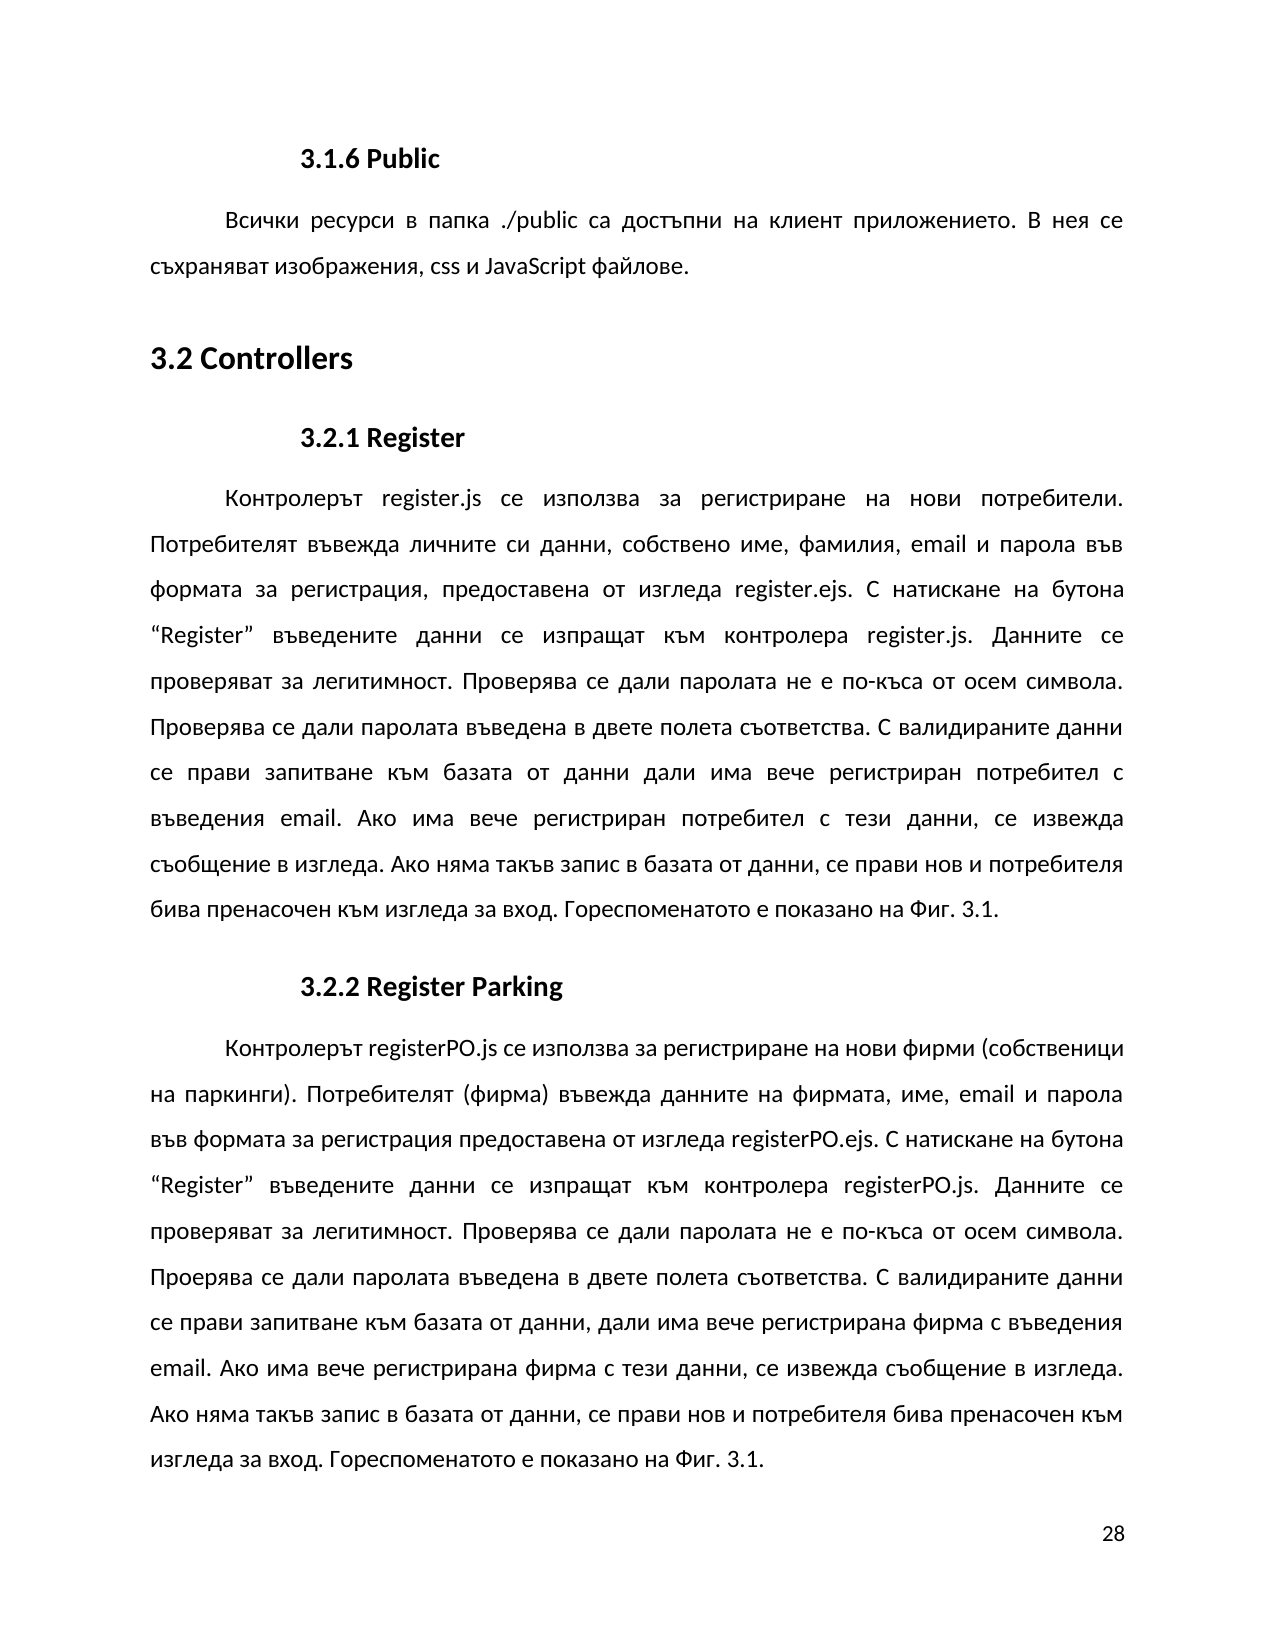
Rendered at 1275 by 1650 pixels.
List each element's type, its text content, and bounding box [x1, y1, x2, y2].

subtitle 3.2 Controllers [150, 337, 1125, 378]
text Всички ресурси в папка ./public са достъпни на клиент приложението. В нея се съхраняват изображения, css и JavaScript файлове. [150, 204, 1125, 280]
subtitle 3.2.2 Register Parking [225, 968, 1125, 1004]
text Контролерът registerPO.js се използва за регистриране на нови фирми (собственици на паркинги). Потребителят (фирма) въвежда данните на фирмата, име, email и парола във формата за регистрация предоставена от изгледа registerPO.ejs. С натискане на бутона “Register” въведените данни се изпращат към контролера registerPO.js. Данните се проверяват за легитимност. Проверява се дали паролата не е по-къса от осем символа. Проерява се дали паролата въведена в двете полета съответства. С валидираните данни се прави запитване към базата от данни, дали има вече регистриранa фирма с въведения email. Ако има вече регистрирана фирма с тези данни, се извежда съобщение в изгледа. Ако няма такъв запис в базата от данни, се прави нов и потребителя бива пренасочен към изгледа за вход. Гореспоменатото е показано на Фиг. 3.1. [150, 1032, 1125, 1474]
text Контролерът register.js се използва за регистриране на нови потребители. Потребителят въвежда личните си данни, собствено име, фамилия, email и парола във формата за регистрация, предоставена от изгледа register.ejs. С натискане на бутона “Register” въведените данни се изпращат към контролера register.js. Данните се проверяват за легитимност. Проверява се дали паролата не е по-къса от осем символа. Проверява се дали паролата въведена в двете полета съответства. С валидираните данни се прави запитване към базата от данни дали има вече регистриран потребител с въведения email. Ако има вече регистриран потребител с тези данни, се извежда съобщение в изгледа. Ако няма такъв запис в базата от данни, се прави нов и потребителя бива пренасочен към изгледа за вход. Гореспоменатото е показано на Фиг. 3.1. [150, 482, 1125, 924]
subtitle 3.1.6 Public [225, 141, 1125, 176]
subtitle 3.2.1 Register [225, 419, 1125, 454]
